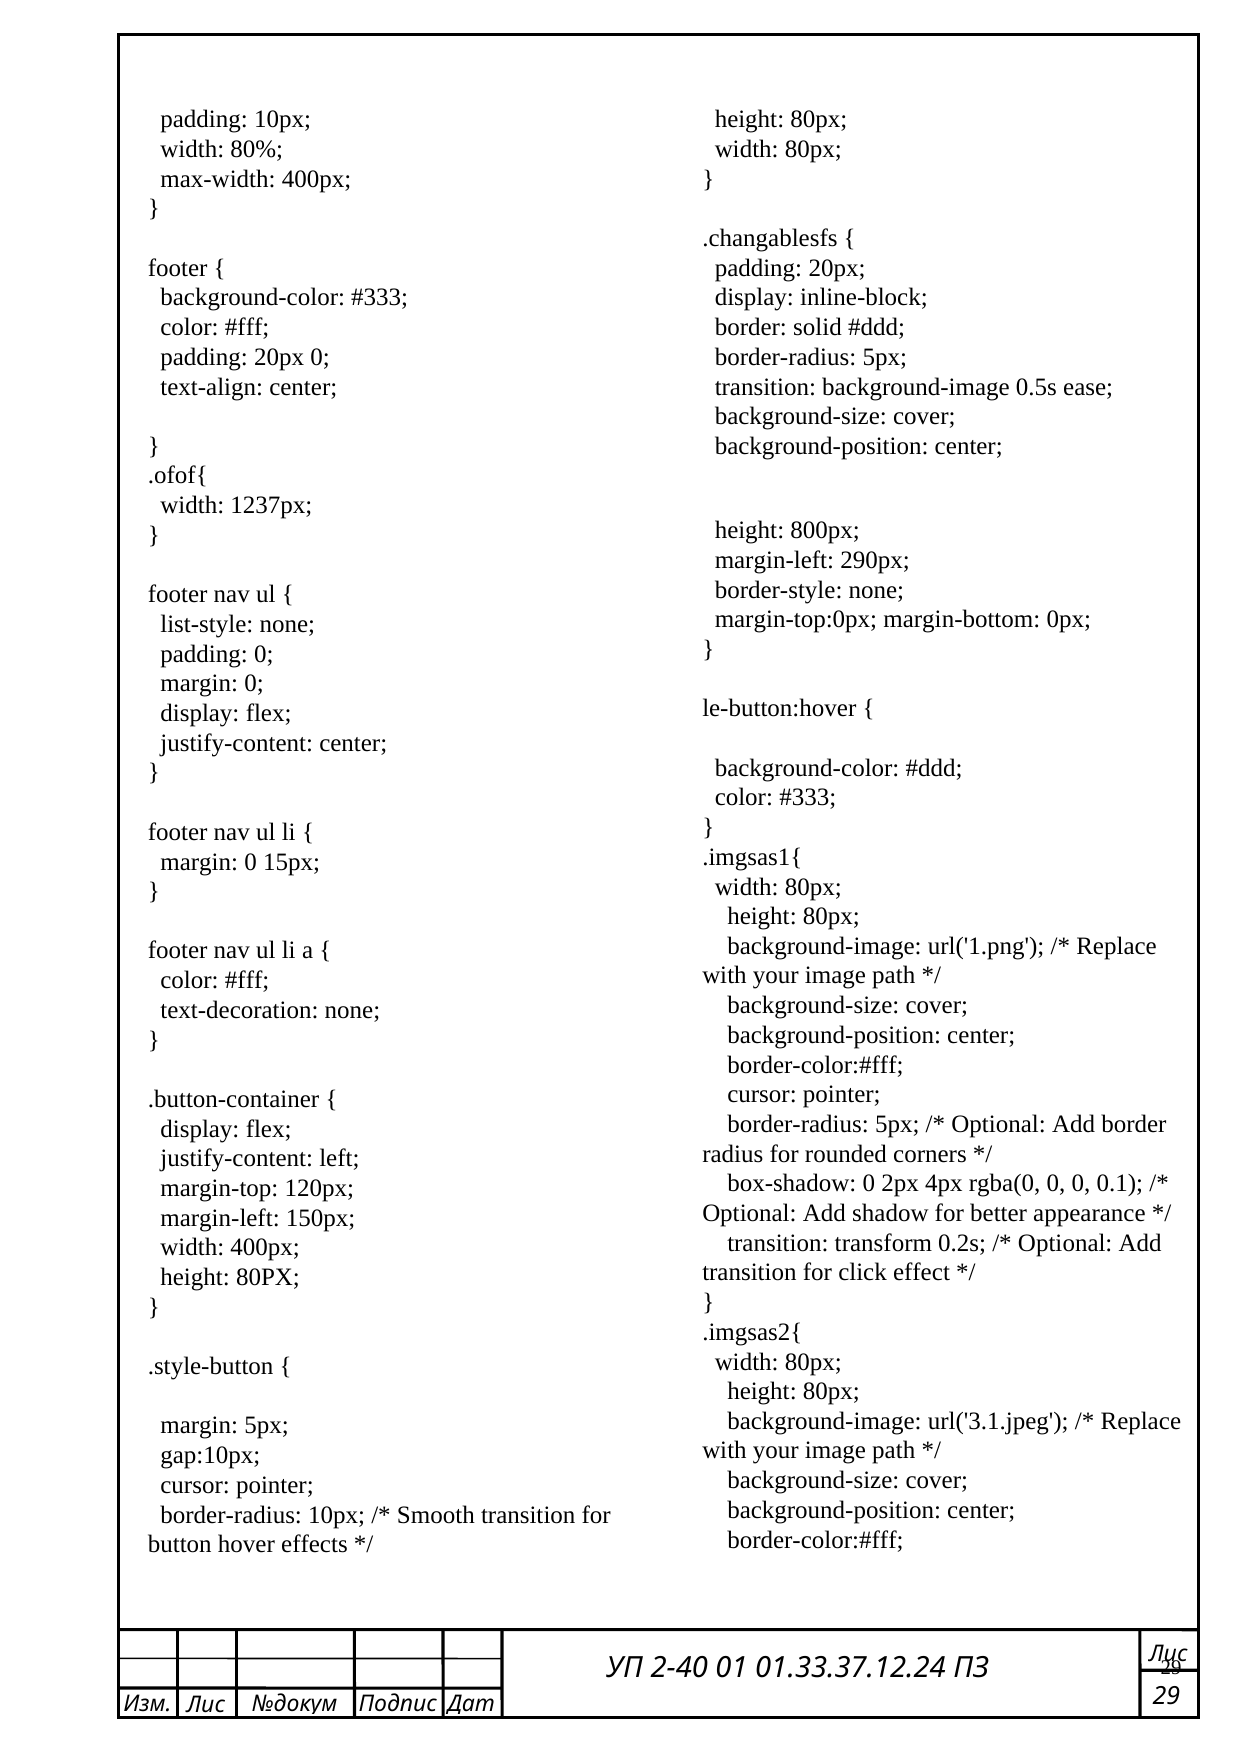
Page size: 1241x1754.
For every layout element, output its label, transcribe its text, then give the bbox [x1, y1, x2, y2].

text border-style: none; [702, 574, 1181, 603]
text footer nav ul { [148, 578, 627, 608]
text border-radius: 5px; /* Optional: Add border radius for rounded corners */ [702, 1108, 1181, 1167]
text max-width: 400px; [148, 163, 627, 192]
text height: 80px; [702, 103, 1181, 133]
text } [148, 757, 627, 786]
text transition: background-image 0.5s ease; [702, 371, 1181, 400]
text height: 800px; [702, 514, 1181, 544]
text justify-content: center; [148, 727, 627, 757]
text display: inline-block; [702, 282, 1181, 311]
text background-position: center; [702, 1019, 1181, 1049]
text margin-left: 290px; [702, 544, 1181, 574]
text background-position: center; [702, 1494, 1181, 1524]
text color: #333; [702, 782, 1181, 811]
text cursor: pointer; [702, 1078, 1181, 1108]
text } [148, 192, 627, 222]
text padding: 10px; [148, 103, 627, 133]
text color: #fff; [148, 311, 627, 341]
text margin-left: 150px; [148, 1202, 627, 1232]
text .style-button { [148, 1350, 627, 1380]
text } [148, 1024, 627, 1053]
text le-button:hover { [702, 692, 1181, 722]
text display: flex; [148, 697, 627, 727]
text border: solid #ddd; [702, 311, 1181, 341]
text border-radius: 5px; [702, 341, 1181, 371]
text justify-content: left; [148, 1142, 627, 1172]
text color: #fff; [148, 964, 627, 994]
text background-image: url('1.png'); /* Replace with your image path */ [702, 930, 1181, 989]
text gap:10px; [148, 1439, 627, 1469]
text padding: 20px 0; [148, 341, 627, 371]
text width: 80px; [702, 871, 1181, 900]
text text-align: center; [148, 371, 627, 400]
text footer nav ul li a { [148, 935, 627, 964]
text background-size: cover; [702, 1464, 1181, 1494]
text background-image: url('3.1.jpeg'); /* Replace with your image path */ [702, 1405, 1181, 1464]
text background-position: center; [702, 430, 1181, 460]
text background-color: #ddd; [702, 752, 1181, 782]
text height: 80px; [702, 1375, 1181, 1405]
text margin-top:0px; margin-bottom: 0px; [702, 603, 1181, 633]
text width: 80px; [702, 1346, 1181, 1375]
text .changablesfs { [702, 222, 1181, 252]
text margin: 0 15px; [148, 846, 627, 875]
text width: 400px; [148, 1232, 627, 1261]
text border-color:#fff; [702, 1049, 1181, 1078]
text height: 80px; [702, 900, 1181, 930]
text width: 80%; [148, 133, 627, 163]
text footer { [148, 252, 627, 282]
text .button-container { [148, 1083, 627, 1113]
text padding: 20px; [702, 252, 1181, 282]
text background-size: cover; [702, 989, 1181, 1019]
text } [148, 875, 627, 905]
text height: 80PX; [148, 1261, 627, 1291]
text text-decoration: none; [148, 994, 627, 1024]
text } [702, 633, 1181, 663]
text padding: 0; [148, 638, 627, 667]
text footer nav ul li { [148, 816, 627, 846]
text list-style: none; [148, 608, 627, 638]
text } [702, 1286, 1181, 1316]
text .imgsas1{ [702, 841, 1181, 871]
text } [148, 1291, 627, 1321]
text .ofof{ [148, 460, 627, 489]
text background-color: #333; [148, 282, 627, 311]
text margin: 5px; [148, 1410, 627, 1439]
text box-shadow: 0 2px 4px rgba(0, 0, 0, 0.1); /* Optional: Add shadow for better appearance */ [702, 1167, 1181, 1227]
text } [148, 430, 627, 460]
text border-color:#fff; [702, 1524, 1181, 1553]
text width: 1237px; [148, 489, 627, 519]
text border-radius: 10px; /* Smooth transition for button hover effects */ [148, 1499, 627, 1558]
text background-size: cover; [702, 400, 1181, 430]
text } [702, 811, 1181, 841]
text margin-top: 120px; [148, 1172, 627, 1202]
text width: 80px; [702, 133, 1181, 163]
text } [148, 519, 627, 549]
text transition: transform 0.2s; /* Optional: Add transition for click effect */ [702, 1227, 1181, 1286]
text display: flex; [148, 1113, 627, 1142]
text margin: 0; [148, 667, 627, 697]
text .imgsas2{ [702, 1316, 1181, 1346]
text } [702, 163, 1181, 192]
text cursor: pointer; [148, 1469, 627, 1499]
